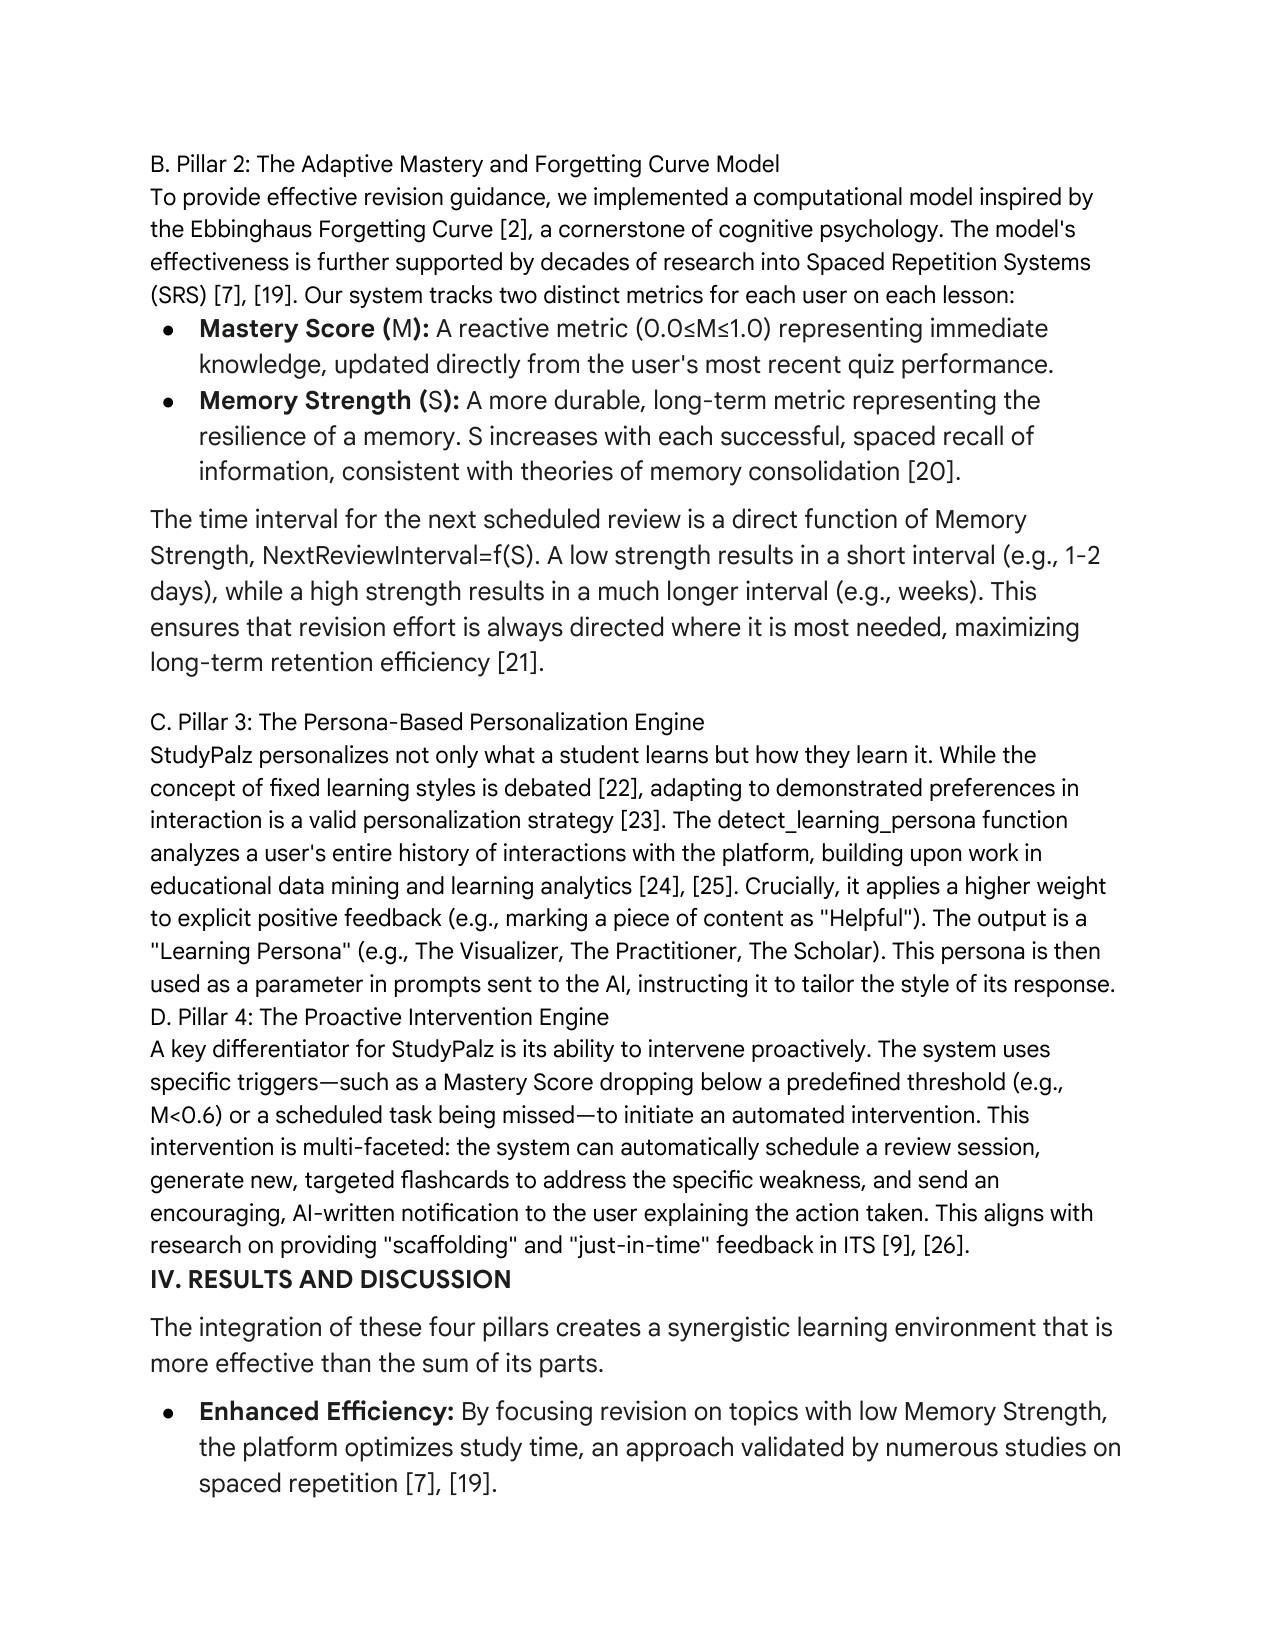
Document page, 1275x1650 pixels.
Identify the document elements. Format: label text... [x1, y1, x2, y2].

text To provide effective revision guidance, we implemented a computational model inspired by the Ebbinghaus Forgetting Curve [2], a cornerstone of cognitive psychology. The model's effectiveness is further supported by decades of research into Spaced Repetition Systems (SRS) [7], [19]. Our system tracks two distinct metrics for each user on each lesson: [150, 183, 1125, 309]
text The time interval for the next scheduled review is a direct function of Memory Strength, NextReviewInterval=f(S). A low strength results in a short interval (e.g., 1-2 days), while a high strength results in a much longer interval (e.g., weeks). This ensures that revision effort is always directed where it is most needed, maximizing long-term retention efficiency [21]. [150, 505, 1125, 679]
subtitle IV. RESULTS AND DISCUSSION [150, 1264, 1125, 1296]
text B. Pillar 2: The Adaptive Mastery and Forgetting Curve Model [150, 150, 1125, 179]
list Memory Strength (S): A more durable, long-term metric representing the resilience of a memory. S increases with each successful, spaced recall of information, consistent with theories of memory consolidation [20]. [161, 385, 1125, 488]
list Enhanced Efficiency: By focusing revision on topics with low Memory Strength, the platform optimizes study time, an approach validated by numerous studies on spaced repetition [7], [19]. [161, 1397, 1125, 1499]
text StudyPalz personalizes not only what a student learns but how they learn it. While the concept of fixed learning styles is debated [22], adapting to demonstrated preferences in interaction is a valid personalization strategy [23]. The detect_learning_persona function analyzes a user's entire history of interactions with the platform, building upon work in educational data mining and learning analytics [24], [25]. Crucially, it applies a higher weight to explicit positive feedback (e.g., marking a piece of content as "Helpful"). The output is a "Learning Persona" (e.g., The Visualizer, The Practitioner, The Scholar). This persona is then used as a parameter in prompts sent to the AI, instructing it to tailor the style of its response. [150, 741, 1125, 999]
list Mastery Score (M): A reactive metric (0.0≤M≤1.0) representing immediate knowledge, updated directly from the user's most recent quiz performance. [161, 313, 1125, 381]
text D. Pillar 4: The Proactive Intervention Engine [150, 1003, 1125, 1031]
text The integration of these four pillars creates a synergistic learning environment that is more effective than the sum of its parts. [150, 1313, 1125, 1380]
text C. Pillar 3: The Persona-Based Personalization Engine [150, 708, 1125, 737]
text A key differentiator for StudyPalz is its ability to intervene proactively. The system uses specific triggers—such as a Mastery Score dropping below a predefined threshold (e.g., M<0.6) or a scheduled task being missed—to initiate an automated intervention. This intervention is multi-faceted: the system can automatically schedule a review session, generate new, targeted flashcards to address the specific weakness, and send an encouraging, AI-written notification to the user explaining the action taken. This aligns with research on providing "scaffolding" and "just-in-time" feedback in ITS [9], [26]. [150, 1035, 1125, 1260]
